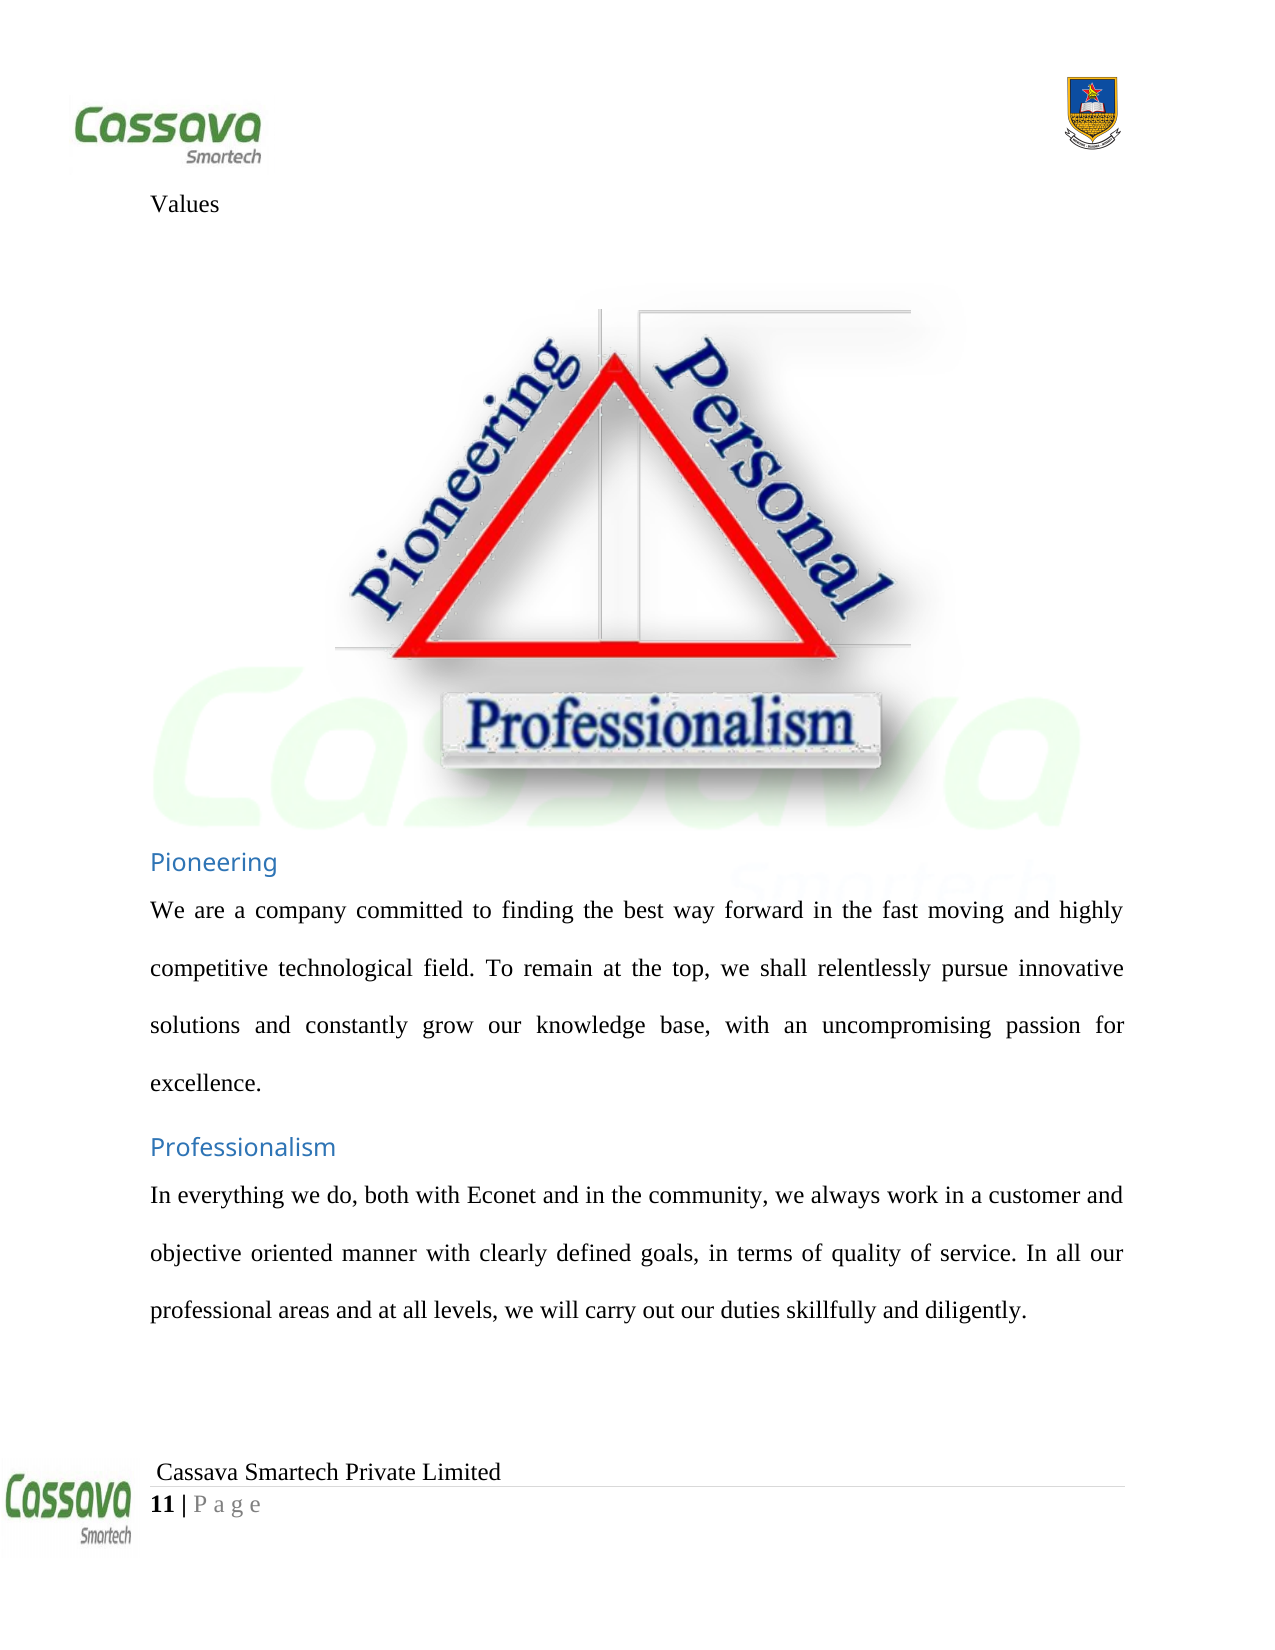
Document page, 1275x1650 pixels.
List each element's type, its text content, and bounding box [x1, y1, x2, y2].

picture [1, 1458, 140, 1558]
subtitle Values [150, 189, 1125, 218]
text In everything we do, both with Econet and in the community, we always work in a customer and objective oriented manner with clearly defined goals, in terms of quality of service. In all our professional areas and at all levels, we will carry out our duties skillfully and diligently. [150, 1181, 1125, 1324]
text We are a company committed to finding the best way forward in the fast moving and highly competitive technological field. To remain at the top, we shall relentlessly pursue innovative solutions and constantly grow our knowledge base, with an uncompromising passion for excellence. [150, 895, 1125, 1097]
picture [1061, 75, 1125, 161]
picture [68, 95, 275, 175]
subtitle Pioneering [150, 844, 1125, 878]
picture [335, 309, 911, 818]
subtitle Professionalism [150, 1129, 1125, 1163]
